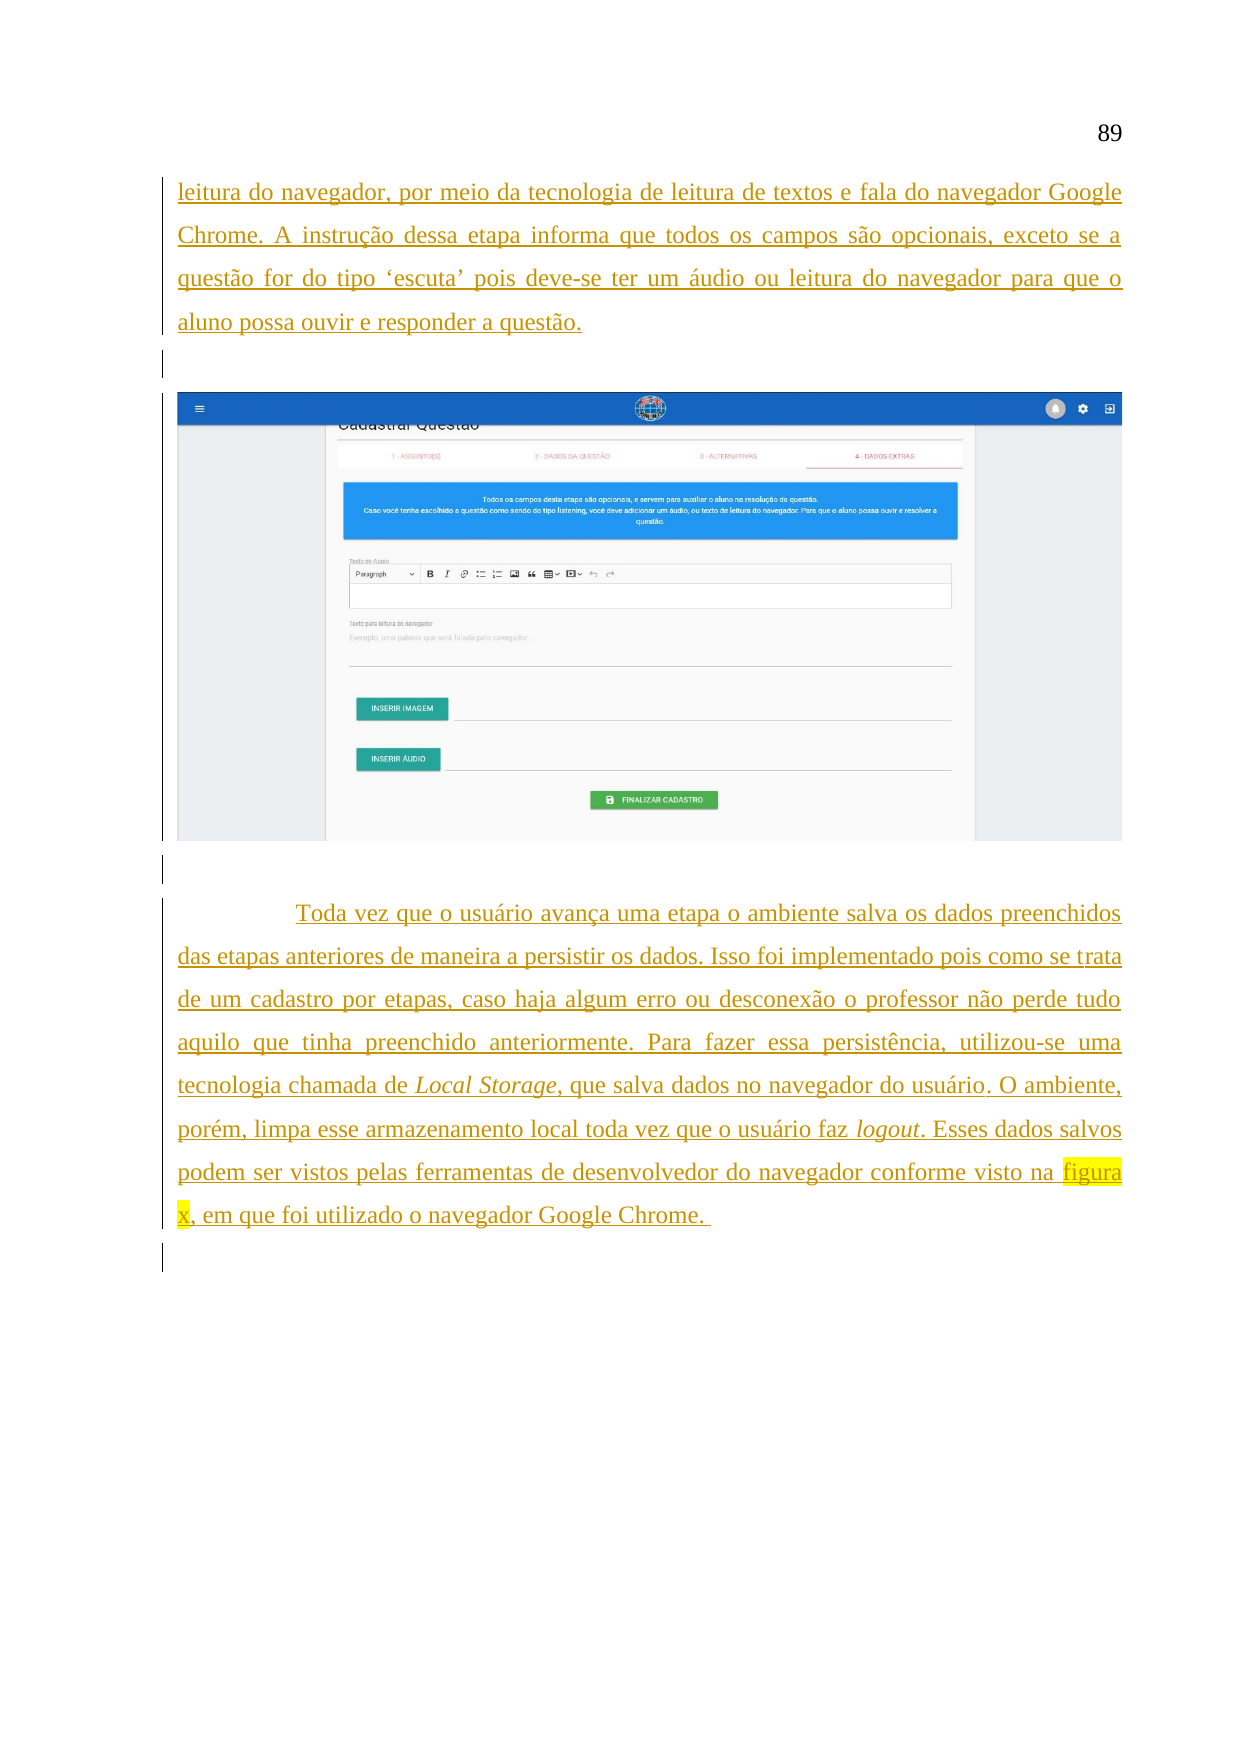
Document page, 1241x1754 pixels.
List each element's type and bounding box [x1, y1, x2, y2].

picture [177, 392, 1123, 841]
